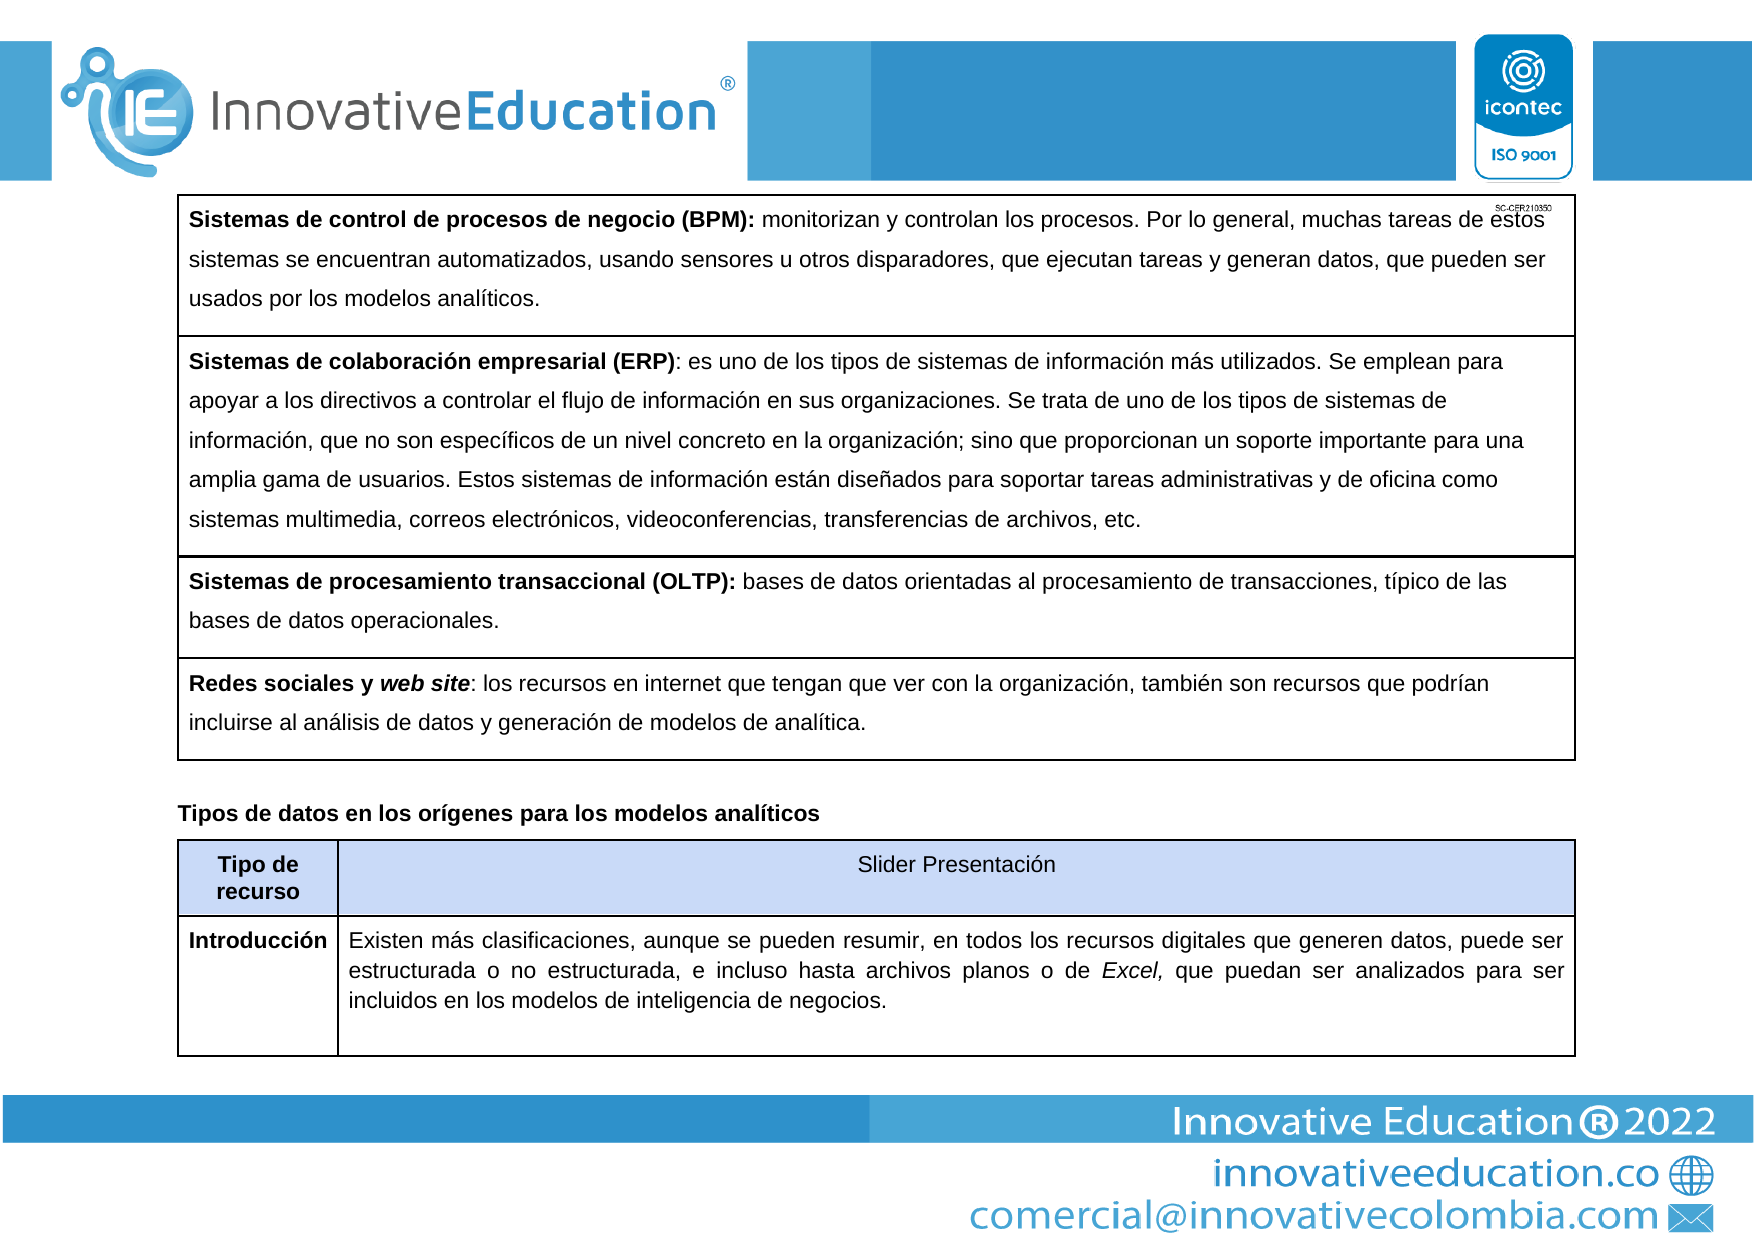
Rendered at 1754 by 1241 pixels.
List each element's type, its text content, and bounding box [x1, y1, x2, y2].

picture [2, 1093, 1754, 1239]
table_cell Introducción [179, 917, 337, 1054]
table_cell Sistemas de control de procesos de negocio (BPM): monitorizan y controlan los procesos. Por lo general, muchas tareas de estos sistemas se encuentran automatizados, usando sensores u otros disparadores, que ejecutan tareas y generan datos, que pueden ser usados por los modelos analíticos. [179, 196, 1574, 335]
picture [0, 28, 1456, 194]
table_cell Existen más clasificaciones, aunque se pueden resumir, en todos los recursos digitales que generen datos, puede ser estructurada o no estructurada, e incluso hasta archivos planos o de Excel, que puedan ser analizados para ser incluidos en los modelos de inteligencia de negocios. [339, 917, 1574, 1054]
picture [1593, 28, 1752, 194]
table_cell Sistemas de procesamiento transaccional (OLTP): bases de datos orientadas al procesamiento de transacciones, típico de las bases de datos operacionales. [179, 558, 1574, 657]
text Tipos de datos en los orígenes para los modelos analíticos [177, 800, 1577, 826]
table_cell Redes sociales y web site: los recursos en internet que tengan que ver con la organización, también son recursos que podrían incluirse al análisis de datos y generación de modelos de analítica. [179, 659, 1574, 759]
table_cell Sistemas de colaboración empresarial (ERP): es uno de los tipos de sistemas de información más utilizados. Se emplean para apoyar a los directivos a controlar el flujo de información en sus organizaciones. Se trata de uno de los tipos de sistemas de información, que no son específicos de un nivel concreto en la organización; sino que proporcionan un soporte importante para una amplia gama de usuarios. Estos sistemas de información están diseñados para soportar tareas administrativas y de oficina como sistemas multimedia, correos electrónicos, videoconferencias, transferencias de archivos, etc. [179, 337, 1574, 555]
table_header Tipo de recurso [179, 841, 337, 914]
table_header Slider Presentación [339, 841, 1574, 914]
picture [1471, 32, 1576, 194]
